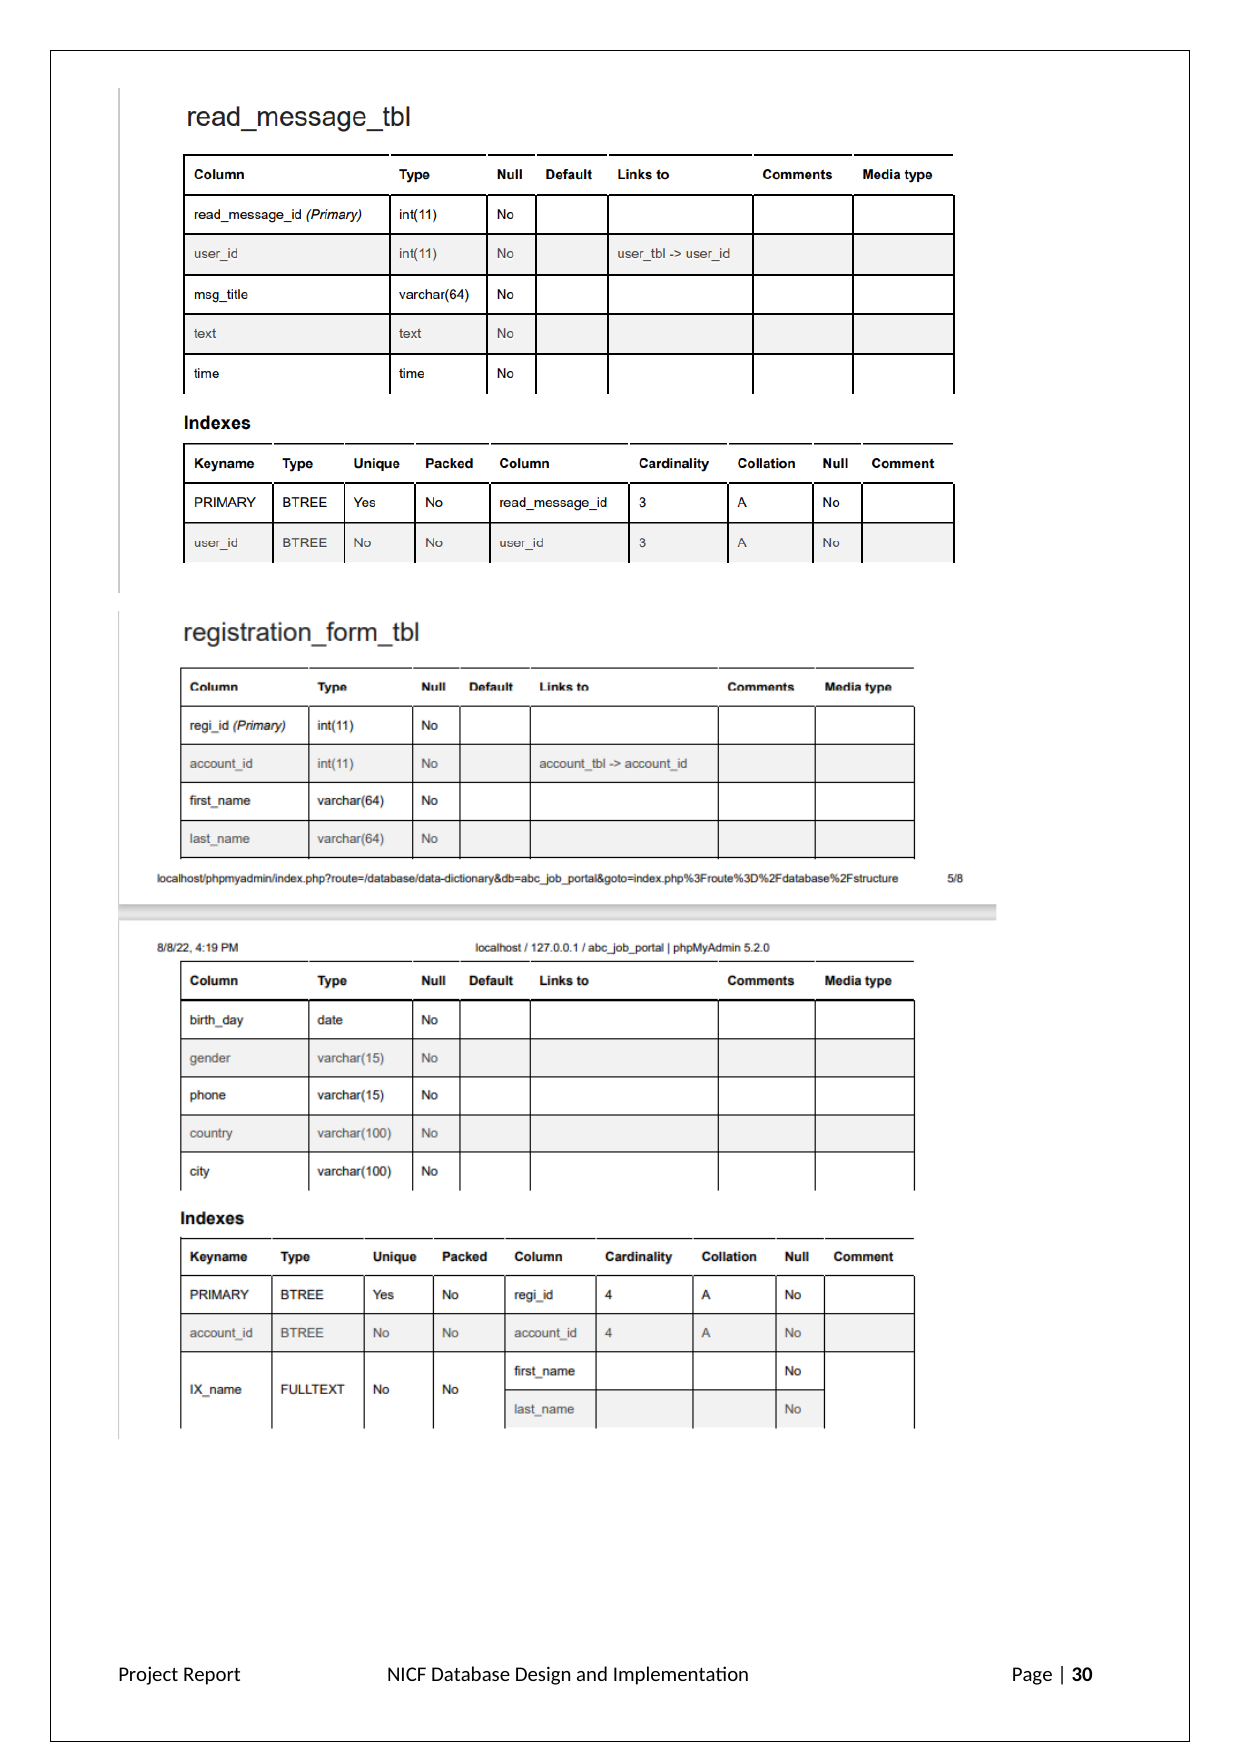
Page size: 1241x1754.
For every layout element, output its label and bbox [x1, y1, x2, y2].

picture [118, 88, 1044, 593]
picture [118, 611, 997, 1439]
